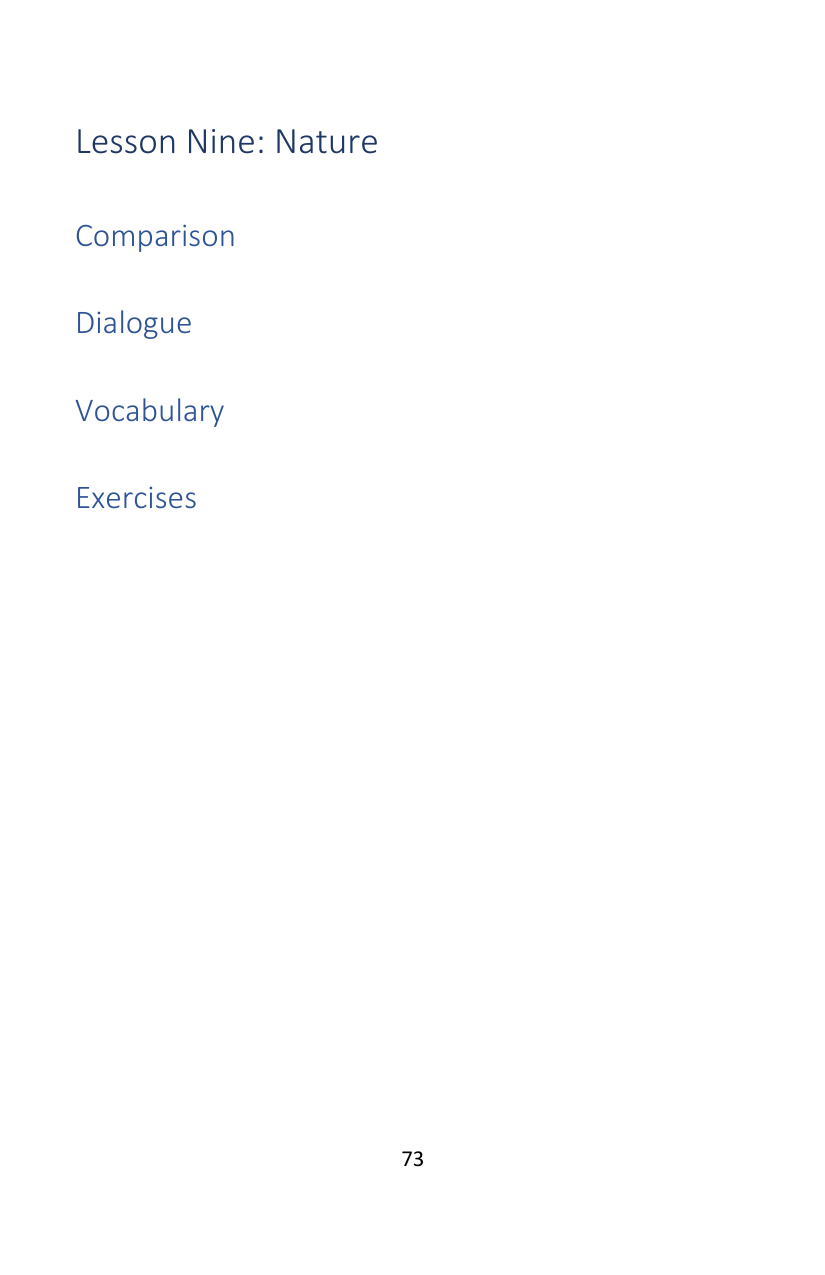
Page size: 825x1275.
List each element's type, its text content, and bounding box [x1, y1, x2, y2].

subtitle Lesson Nine: Nature [75, 117, 750, 162]
subtitle Exercises [75, 476, 750, 517]
subtitle Dialogue [75, 301, 750, 342]
subtitle Comparison [75, 213, 750, 254]
subtitle Vocabulary [75, 389, 750, 429]
